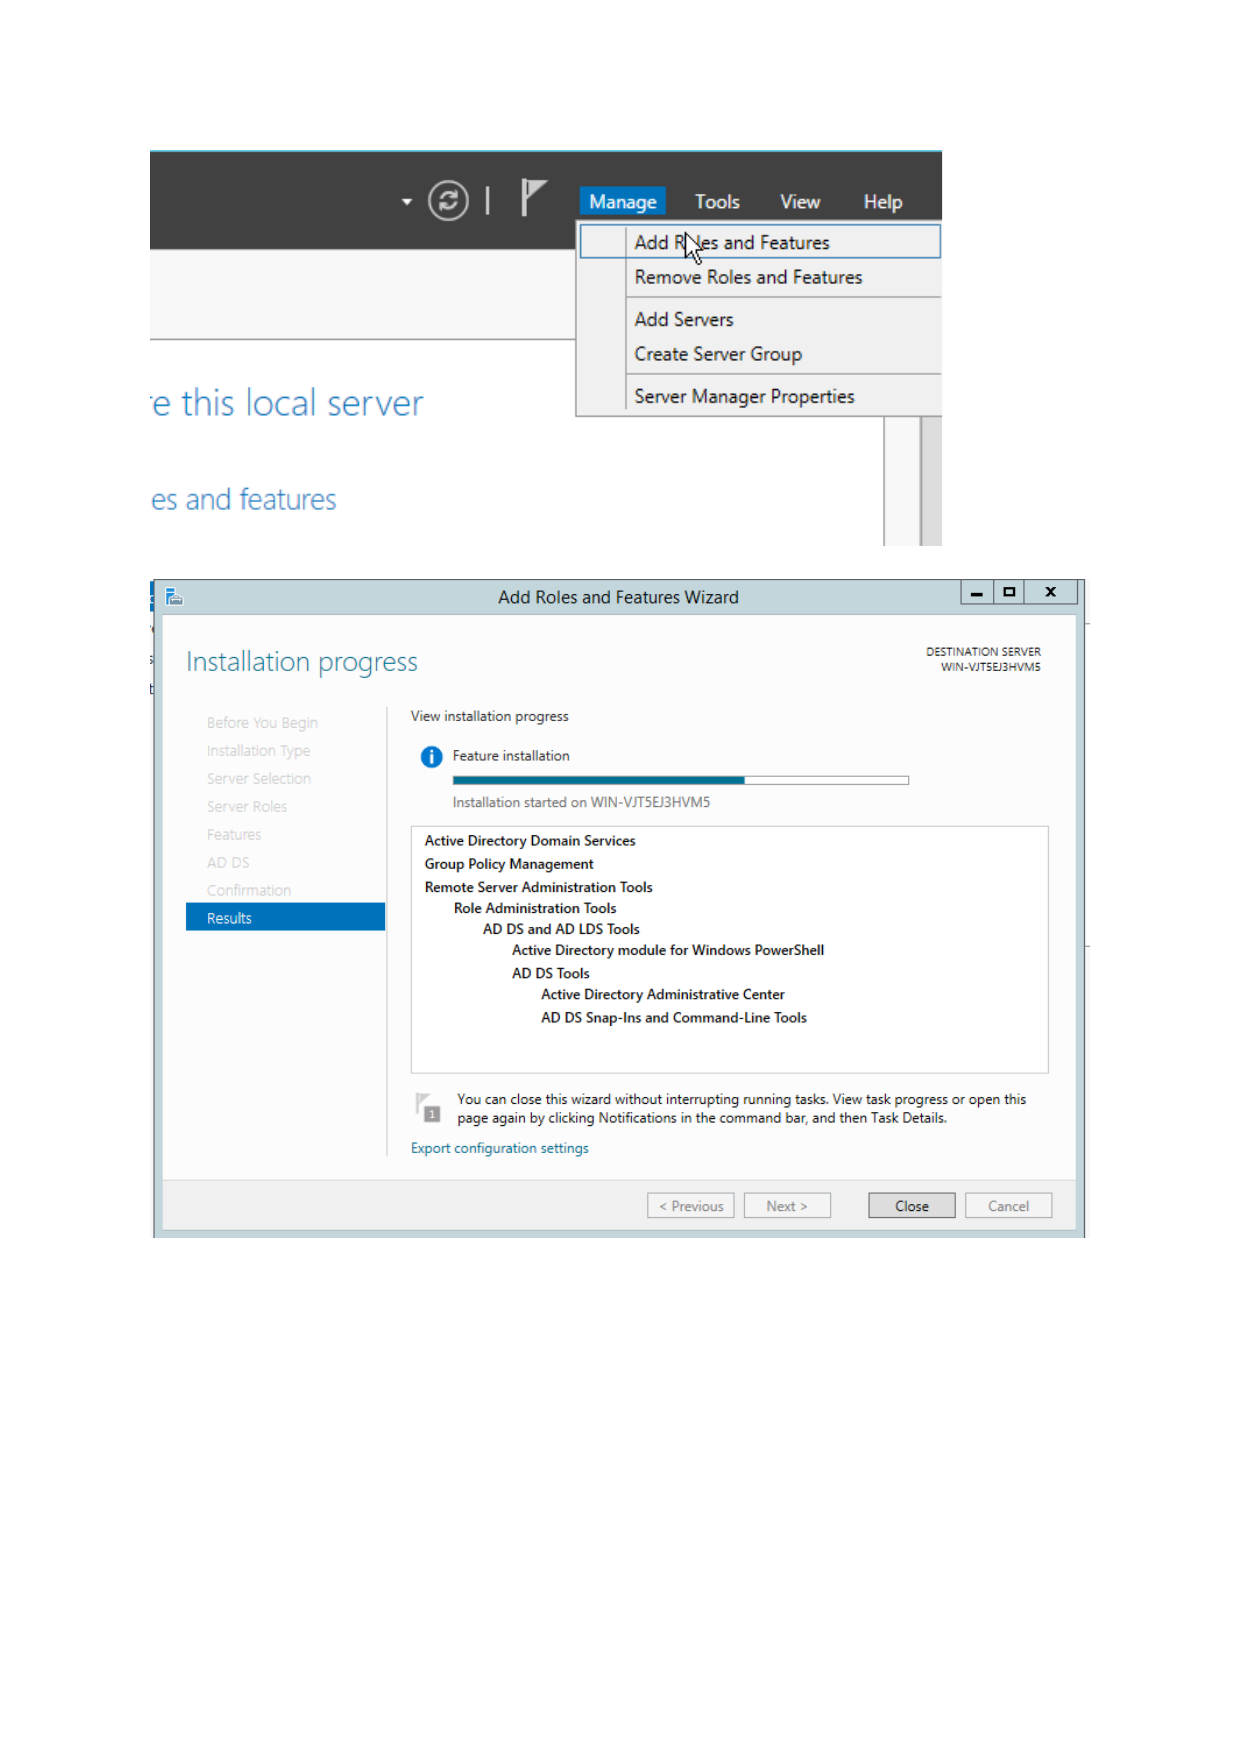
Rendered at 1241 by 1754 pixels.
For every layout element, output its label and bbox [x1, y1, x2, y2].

picture [150, 150, 943, 546]
picture [150, 579, 1091, 1238]
